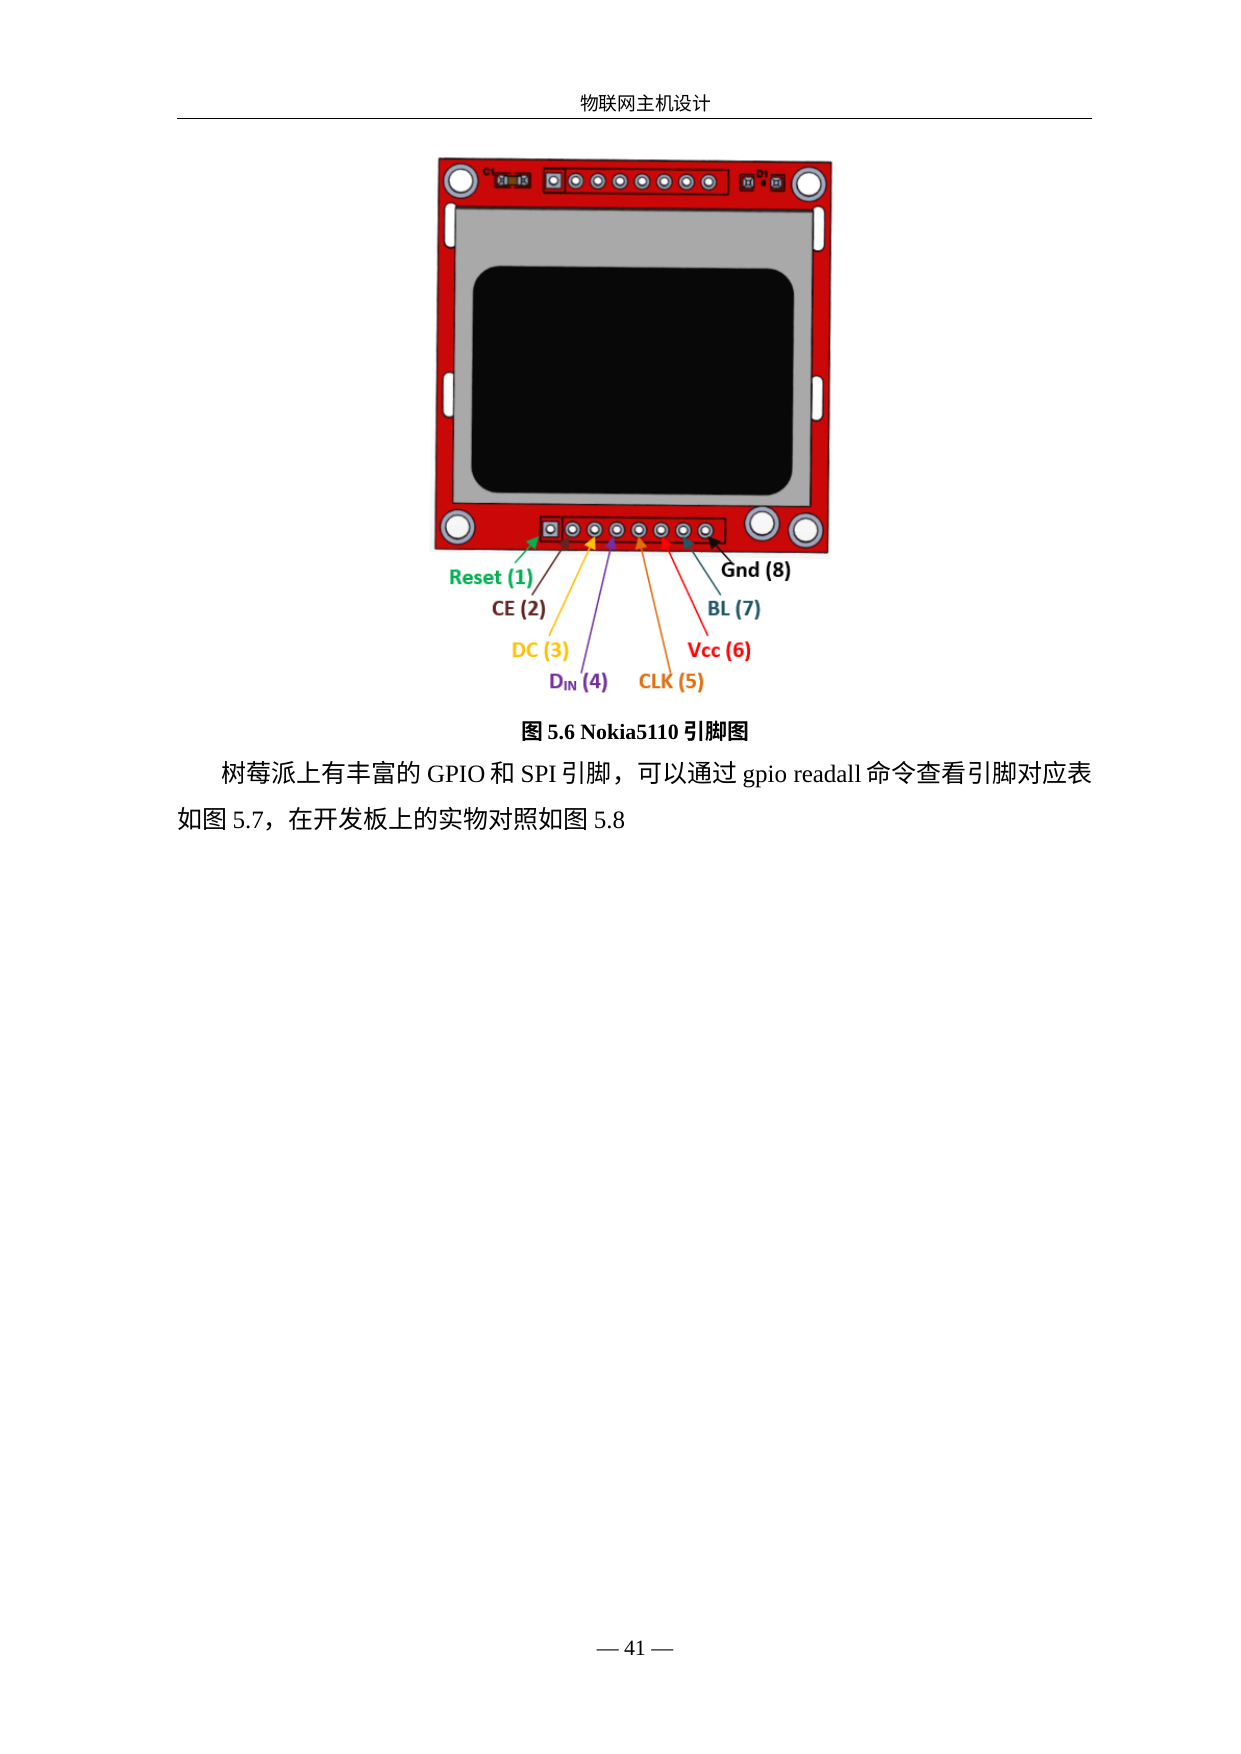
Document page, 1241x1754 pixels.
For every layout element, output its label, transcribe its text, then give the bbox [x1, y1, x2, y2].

text 图5.6 Nokia5110引脚图 [177, 714, 1092, 746]
picture [423, 147, 847, 707]
text 树莓派上有丰富的GPIO和SPI引脚，可以通过gpio readall命令查看引脚对应表如图5.7，在开发板上的实物对照如图5.8 [177, 754, 1092, 835]
